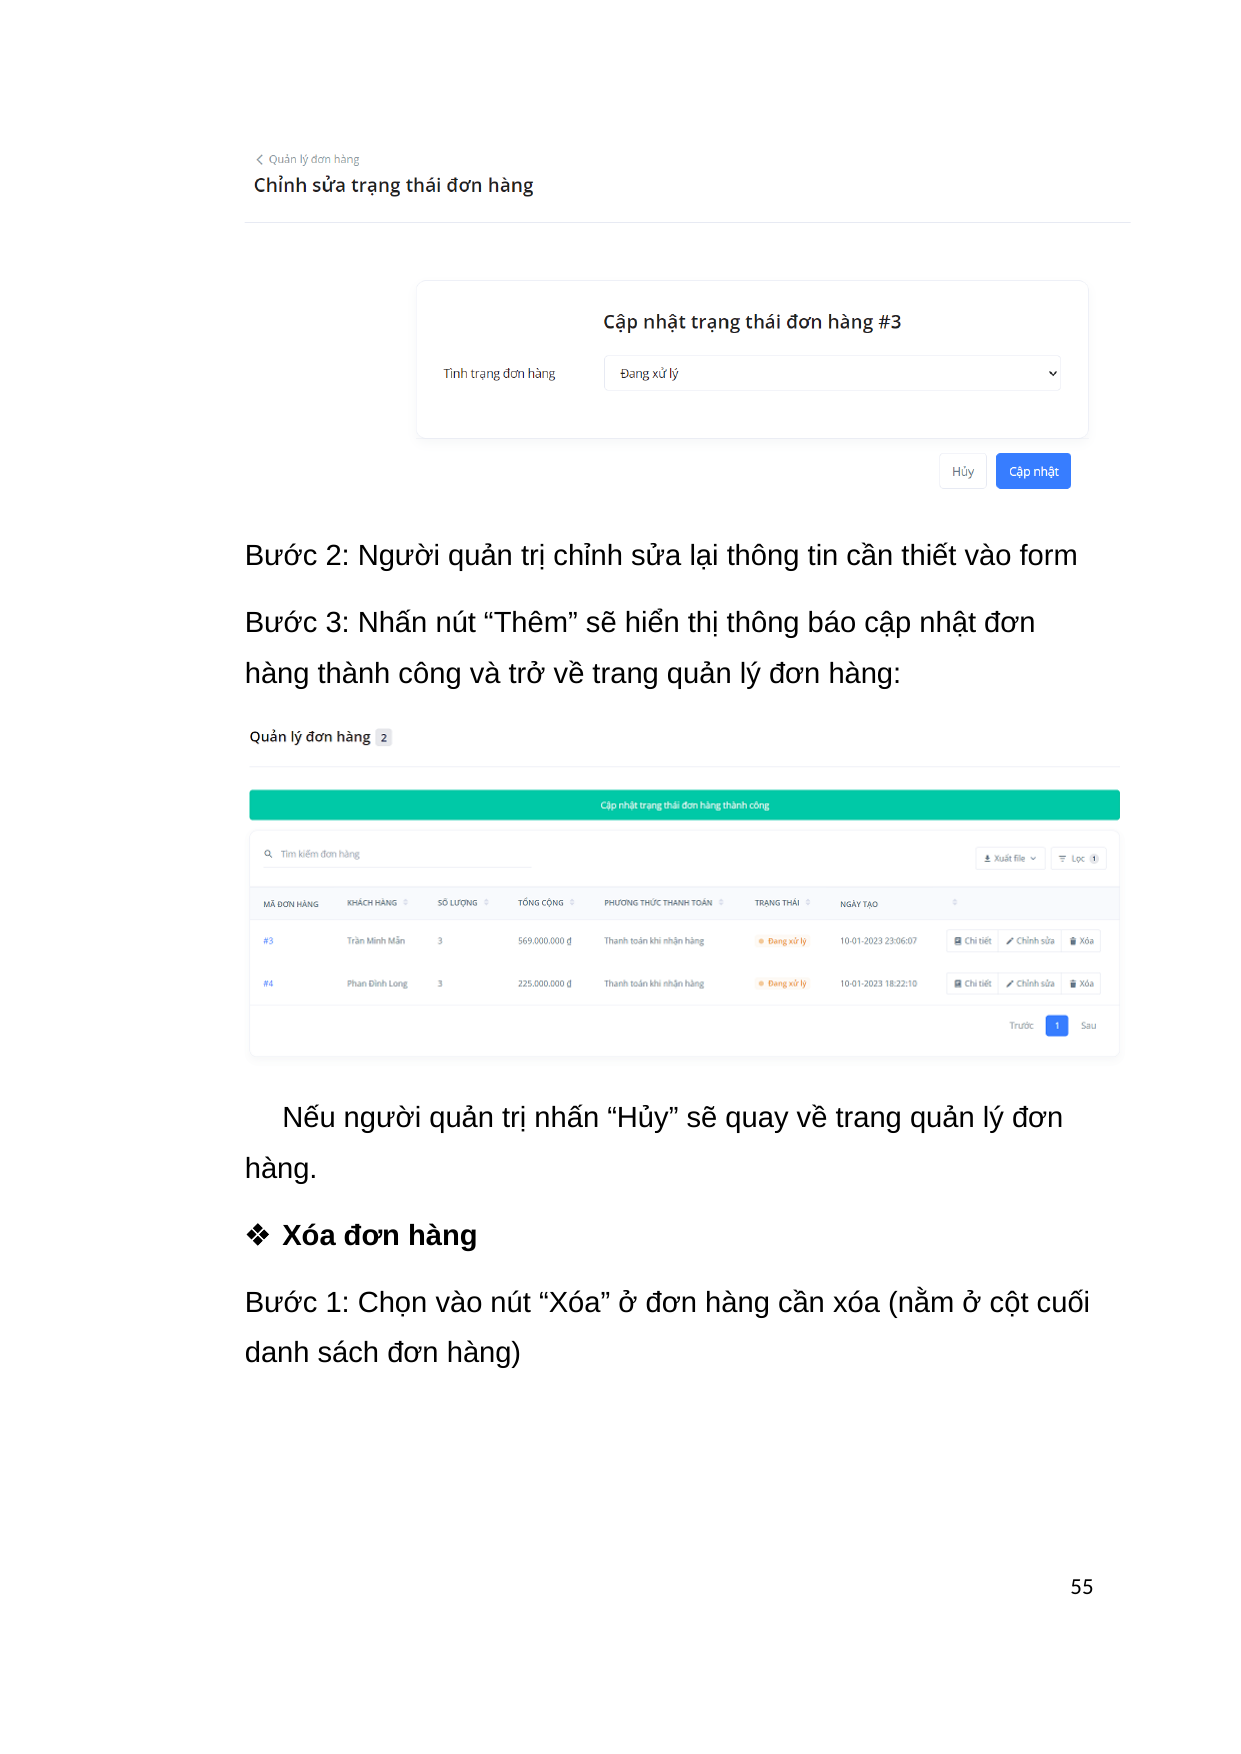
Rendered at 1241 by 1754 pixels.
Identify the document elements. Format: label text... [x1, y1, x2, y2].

list Bước 3: Nhấn nút “Thêm” sẽ hiển thị thông báo cập nhật đơn hàng thành công và trở về trang quản lý đơn hàng: [244, 605, 1093, 689]
picture [244, 722, 1131, 1070]
picture [244, 147, 1131, 508]
list Xóa đơn hàng [244, 1218, 1093, 1251]
text Bước 1: Chọn vào nút “Xóa” ở đơn hàng cần xóa (nằm ở cột cuối danh sách đơn hàng) [244, 1285, 1093, 1369]
list Bước 2: Người quản trị chỉnh sửa lại thông tin cần thiết vào form [244, 538, 1093, 572]
list Nếu người quản trị nhấn “Hủy” sẽ quay về trang quản lý đơn hàng. [244, 1100, 1093, 1184]
